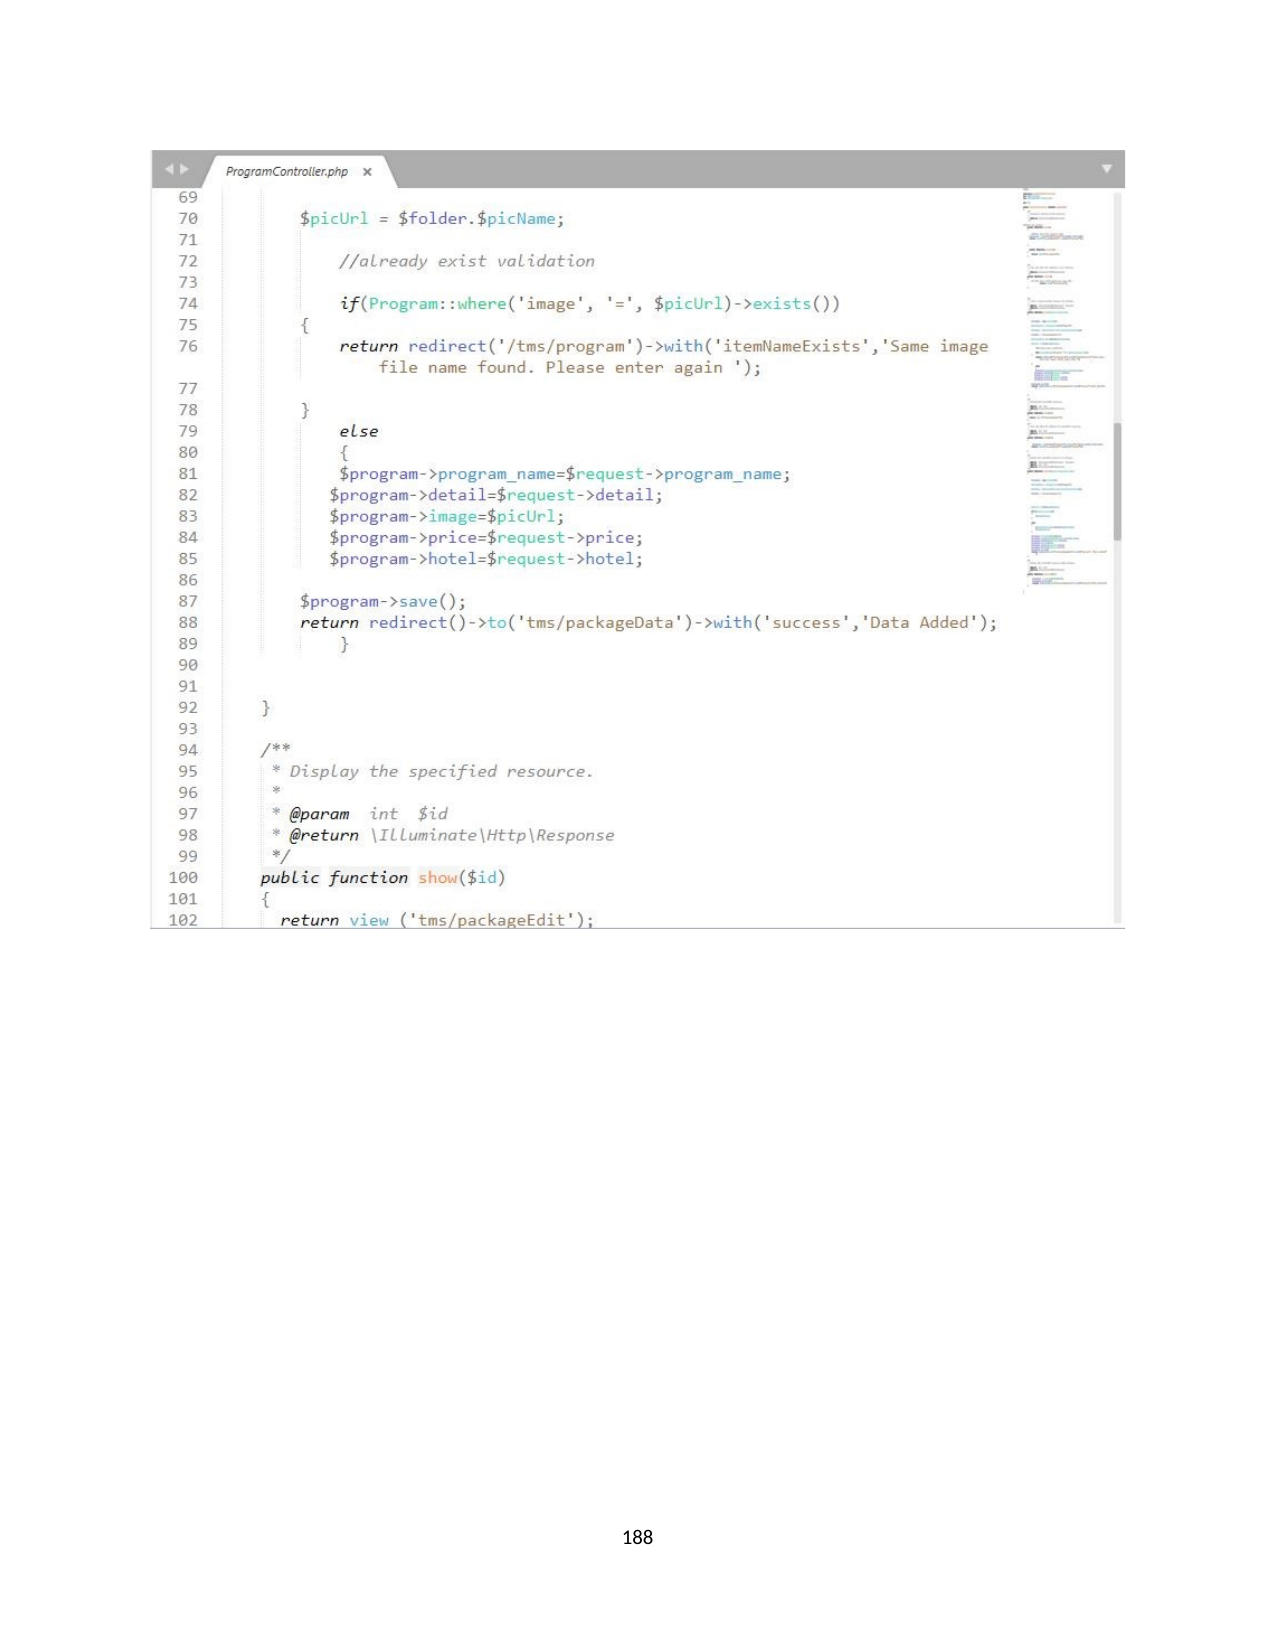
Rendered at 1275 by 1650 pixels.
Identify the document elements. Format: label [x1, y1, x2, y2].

picture [150, 150, 1125, 929]
